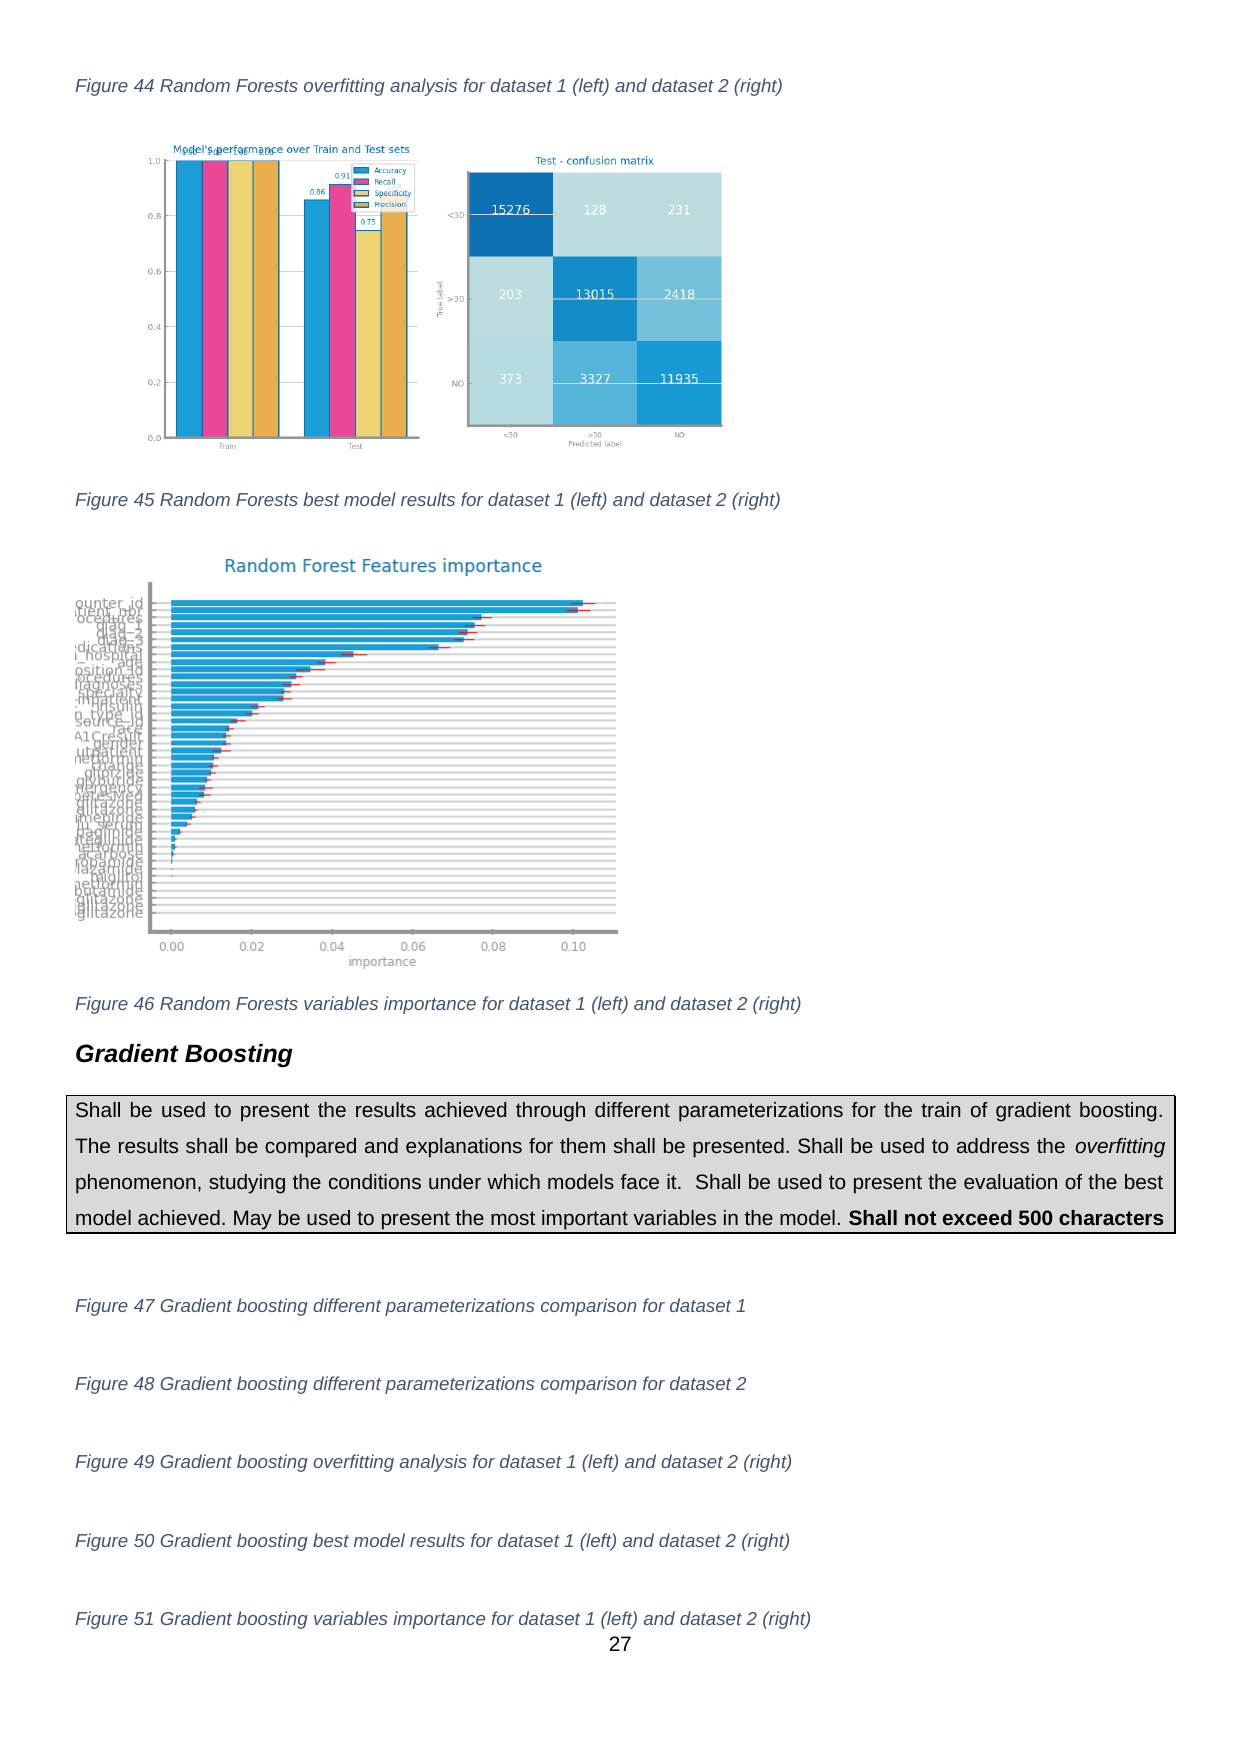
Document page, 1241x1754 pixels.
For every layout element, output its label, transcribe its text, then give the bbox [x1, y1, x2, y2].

text Figure 44 Random Forests overfitting analysis for dataset 1 (left) and dataset 2 (right) [75, 75, 1165, 97]
text Figure 49 Gradient boosting overfitting analysis for dataset 1 (left) and dataset 2 (right) [75, 1451, 1165, 1473]
subtitle Gradient Boosting [75, 1039, 1165, 1068]
text Figure 51 Gradient boosting variables importance for dataset 1 (left) and dataset 2 (right) [75, 1608, 1165, 1629]
text Figure 45 Random Forests best model results for dataset 1 (left) and dataset 2 (right) [75, 488, 1165, 510]
text Figure 47 Gradient boosting different parameterizations comparison for dataset 1 [75, 1294, 1165, 1316]
text Figure 46 Random Forests variables importance for dataset 1 (left) and dataset 2 (right) [75, 993, 1165, 1014]
text Figure 48 Gradient boosting different parameterizations comparison for dataset 2 [75, 1373, 1165, 1394]
text Figure 50 Gradient boosting best model results for dataset 1 (left) and dataset 2 (right) [75, 1529, 1165, 1551]
picture [75, 117, 793, 477]
picture [75, 530, 675, 981]
text Shall be used to present the results achieved through different parameterizations for the train of gradient boosting. The results shall be compared and explanations for them shall be presented. Shall be used to address the overfitting phenomenon, studying the conditions under which models face it. Shall be used to present the evaluation of the best model achieved. May be used to present the most important variables in the model. Shall not exceed 500 characters [67, 1096, 1174, 1232]
